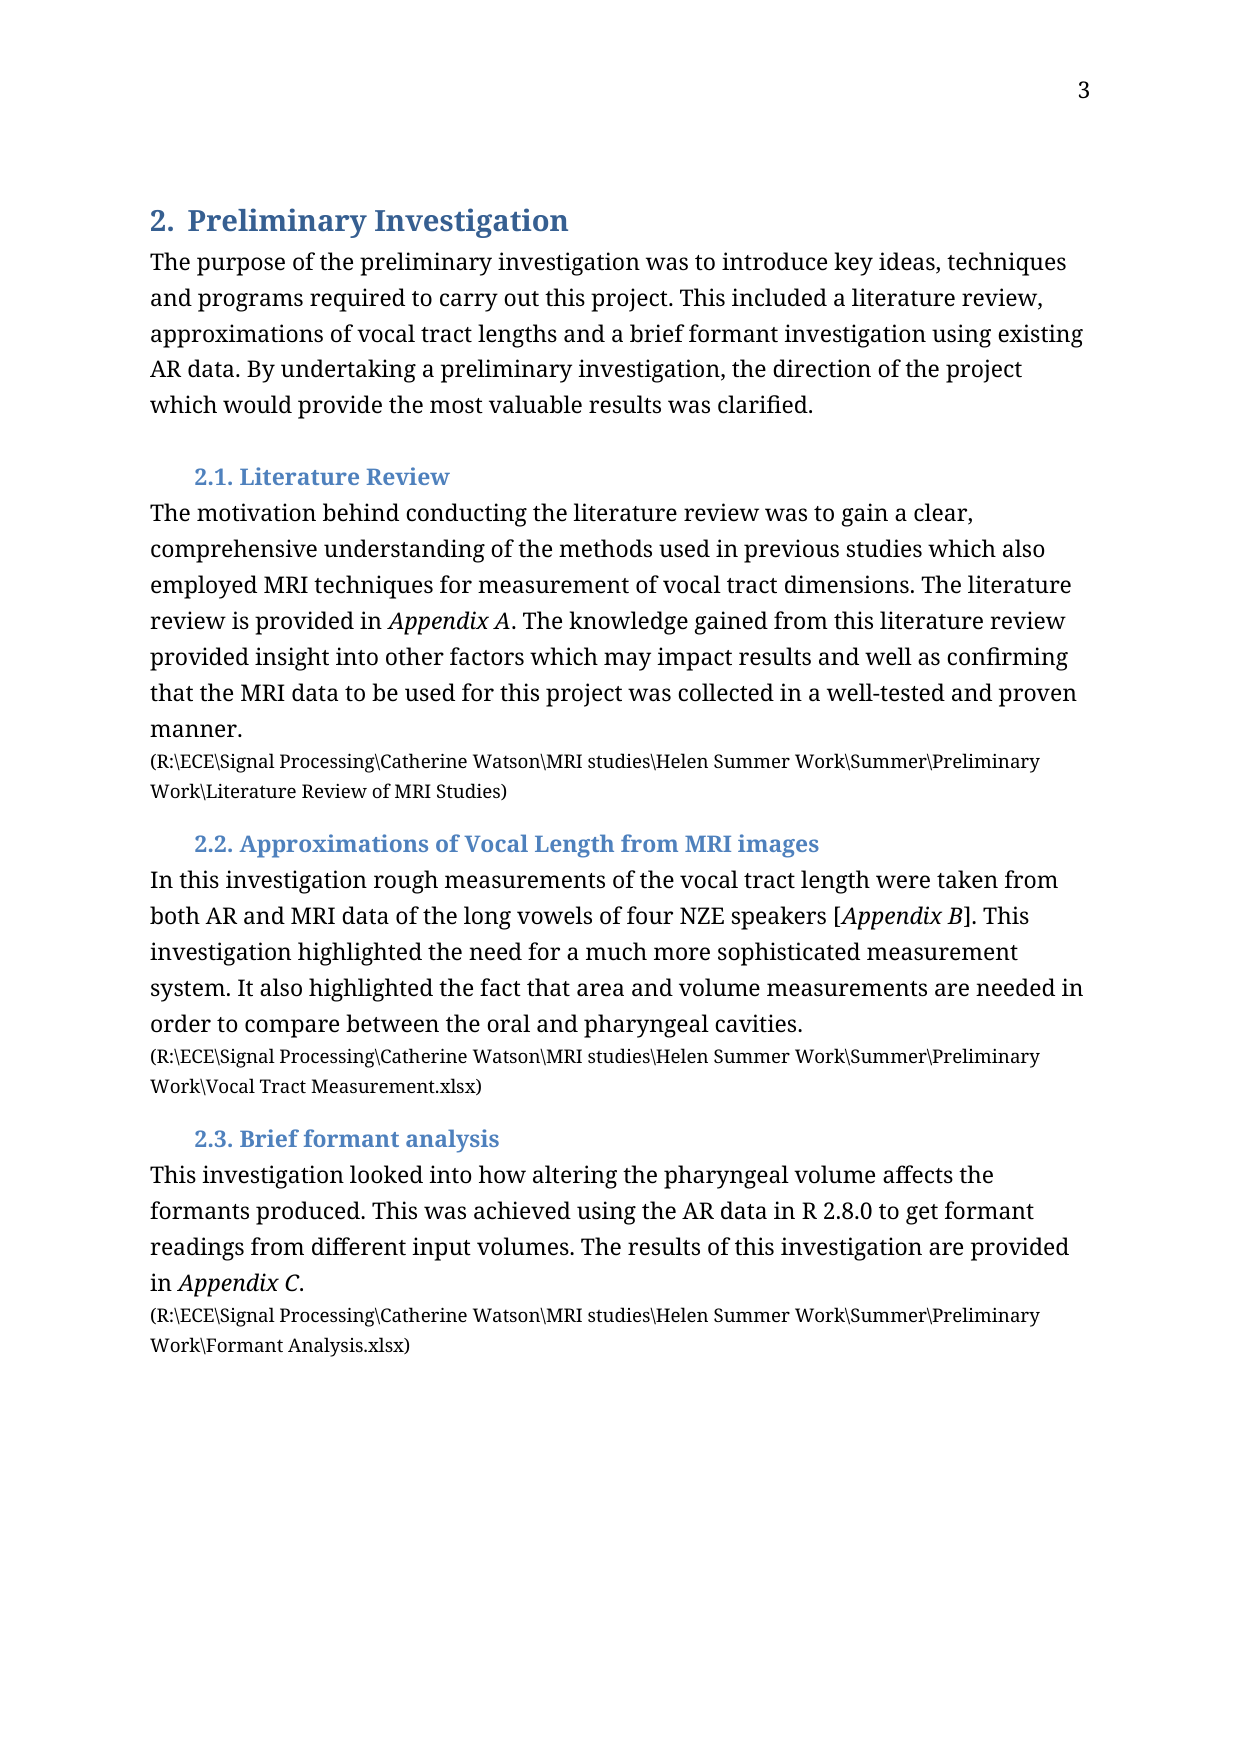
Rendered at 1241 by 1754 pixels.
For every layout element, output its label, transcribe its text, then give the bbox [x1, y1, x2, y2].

subtitle Preliminary Investigation [150, 200, 1090, 240]
subtitle Approximations of Vocal Length from MRI images [194, 828, 1090, 859]
text (R:\ECE\Signal Processing\Catherine Watson\MRI studies\Helen Summer Work\Summer\Preliminary Work\Literature Review of MRI Studies) [150, 749, 1090, 803]
text (R:\ECE\Signal Processing\Catherine Watson\MRI studies\Helen Summer Work\Summer\Preliminary Work\Vocal Tract Measurement.xlsx) [150, 1044, 1090, 1098]
subtitle Brief formant analysis [194, 1123, 1090, 1154]
text In this investigation rough measurements of the vocal tract length were taken from both AR and MRI data of the long vowels of four NZE speakers [Appendix B]. This investigation highlighted the need for a much more sophisticated measurement system. It also highlighted the fact that area and volume measurements are needed in order to compare between the oral and pharyngeal cavities. [150, 864, 1090, 1039]
subtitle Literature Review [194, 461, 1090, 492]
text The motivation behind conducting the literature review was to gain a clear, comprehensive understanding of the methods used in previous studies which also employed MRI techniques for measurement of vocal tract dimensions. The literature review is provided in Appendix A. The knowledge gained from this literature review provided insight into other factors which may impact results and well as confirming that the MRI data to be used for this project was collected in a well-tested and proven manner. [150, 497, 1090, 744]
text (R:\ECE\Signal Processing\Catherine Watson\MRI studies\Helen Summer Work\Summer\Preliminary Work\Formant Analysis.xlsx) [150, 1303, 1090, 1358]
text This investigation looked into how altering the pharyngeal volume affects the formants produced. This was achieved using the AR data in R 2.8.0 to get formant readings from different input volumes. The results of this investigation are provided in Appendix C. [150, 1159, 1090, 1298]
text The purpose of the preliminary investigation was to introduce key ideas, techniques and programs required to carry out this project. This included a literature review, approximations of vocal tract lengths and a brief formant investigation using existing AR data. By undertaking a preliminary investigation, the direction of the project which would provide the most valuable results was clarified. [150, 246, 1090, 421]
